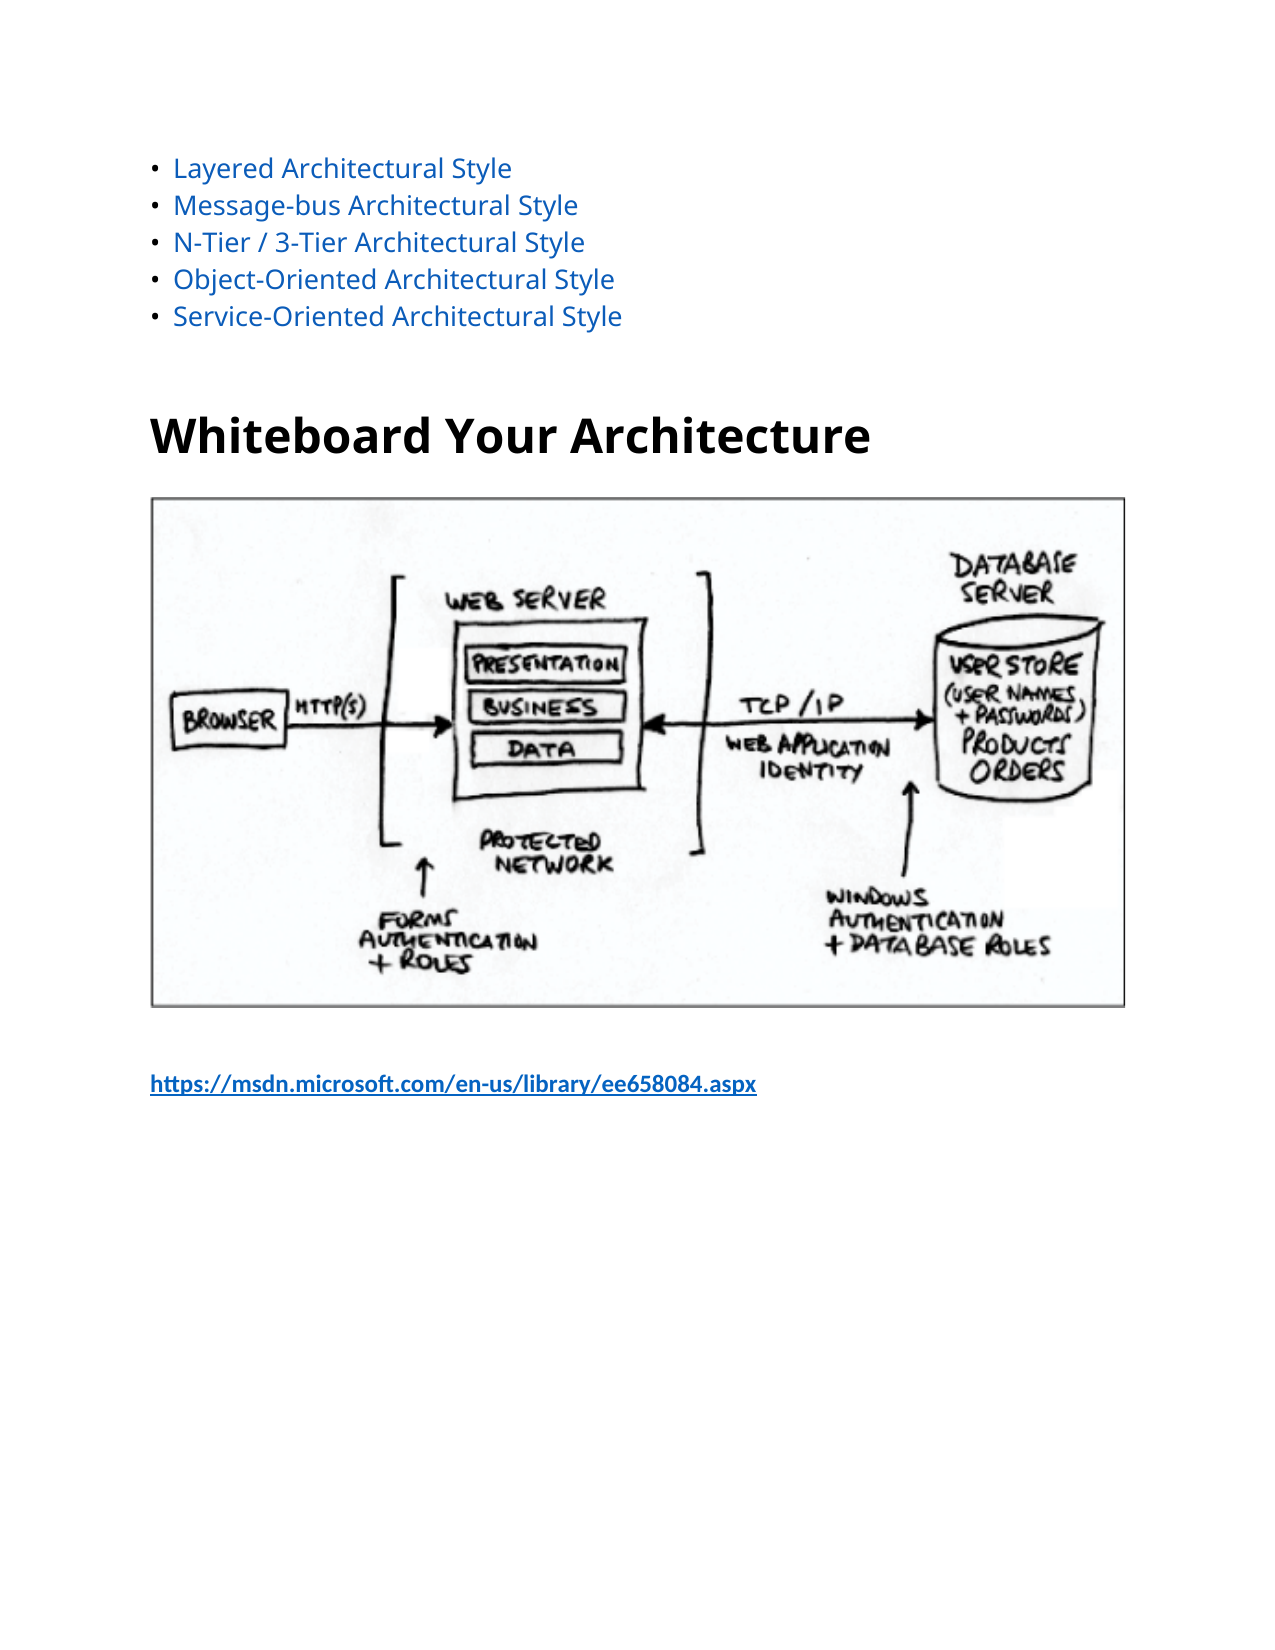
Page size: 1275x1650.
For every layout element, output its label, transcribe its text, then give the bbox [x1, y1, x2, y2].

list Message-bus Architectural Style [150, 187, 1125, 224]
text https://msdn.microsoft.com/en-us/library/ee658084.aspx [150, 1068, 1125, 1099]
picture [150, 497, 1125, 1008]
list Service-Oriented Architectural Style [150, 297, 1125, 334]
list N-Tier / 3-Tier Architectural Style [150, 224, 1125, 261]
text Whiteboard Your Architecture [150, 402, 1125, 467]
list Layered Architectural Style [150, 150, 1125, 187]
list Object-Oriented Architectural Style [150, 261, 1125, 297]
